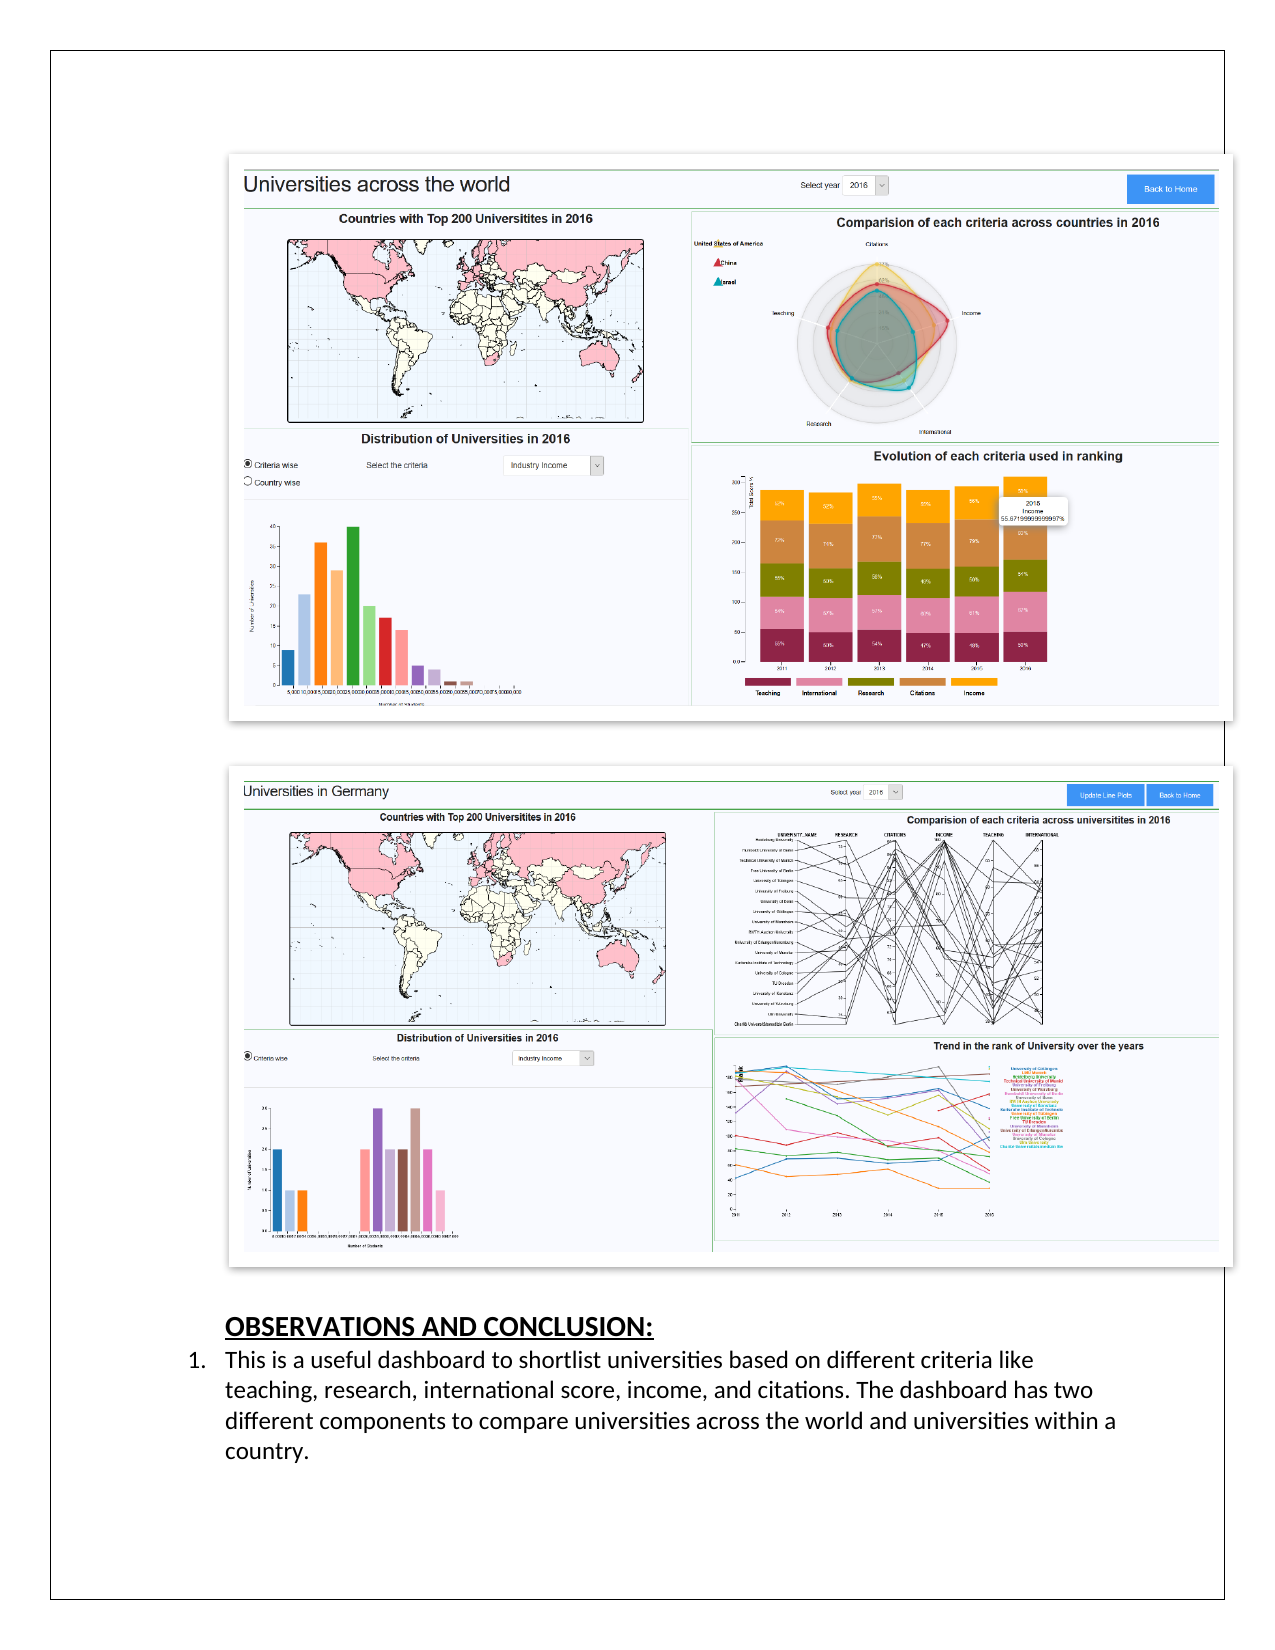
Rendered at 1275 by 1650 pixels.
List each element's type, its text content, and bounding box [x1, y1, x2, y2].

list This is a useful dashboard to shortlist universities based on different criteria like teaching, research, international score, income, and citations. The dashboard has two different components to compare universities across the world and universities within a country. [187, 1344, 1125, 1466]
picture [244, 781, 1219, 1252]
list OBSERVATIONS AND CONCLUSION: [225, 1308, 1125, 1344]
picture [244, 169, 1219, 706]
